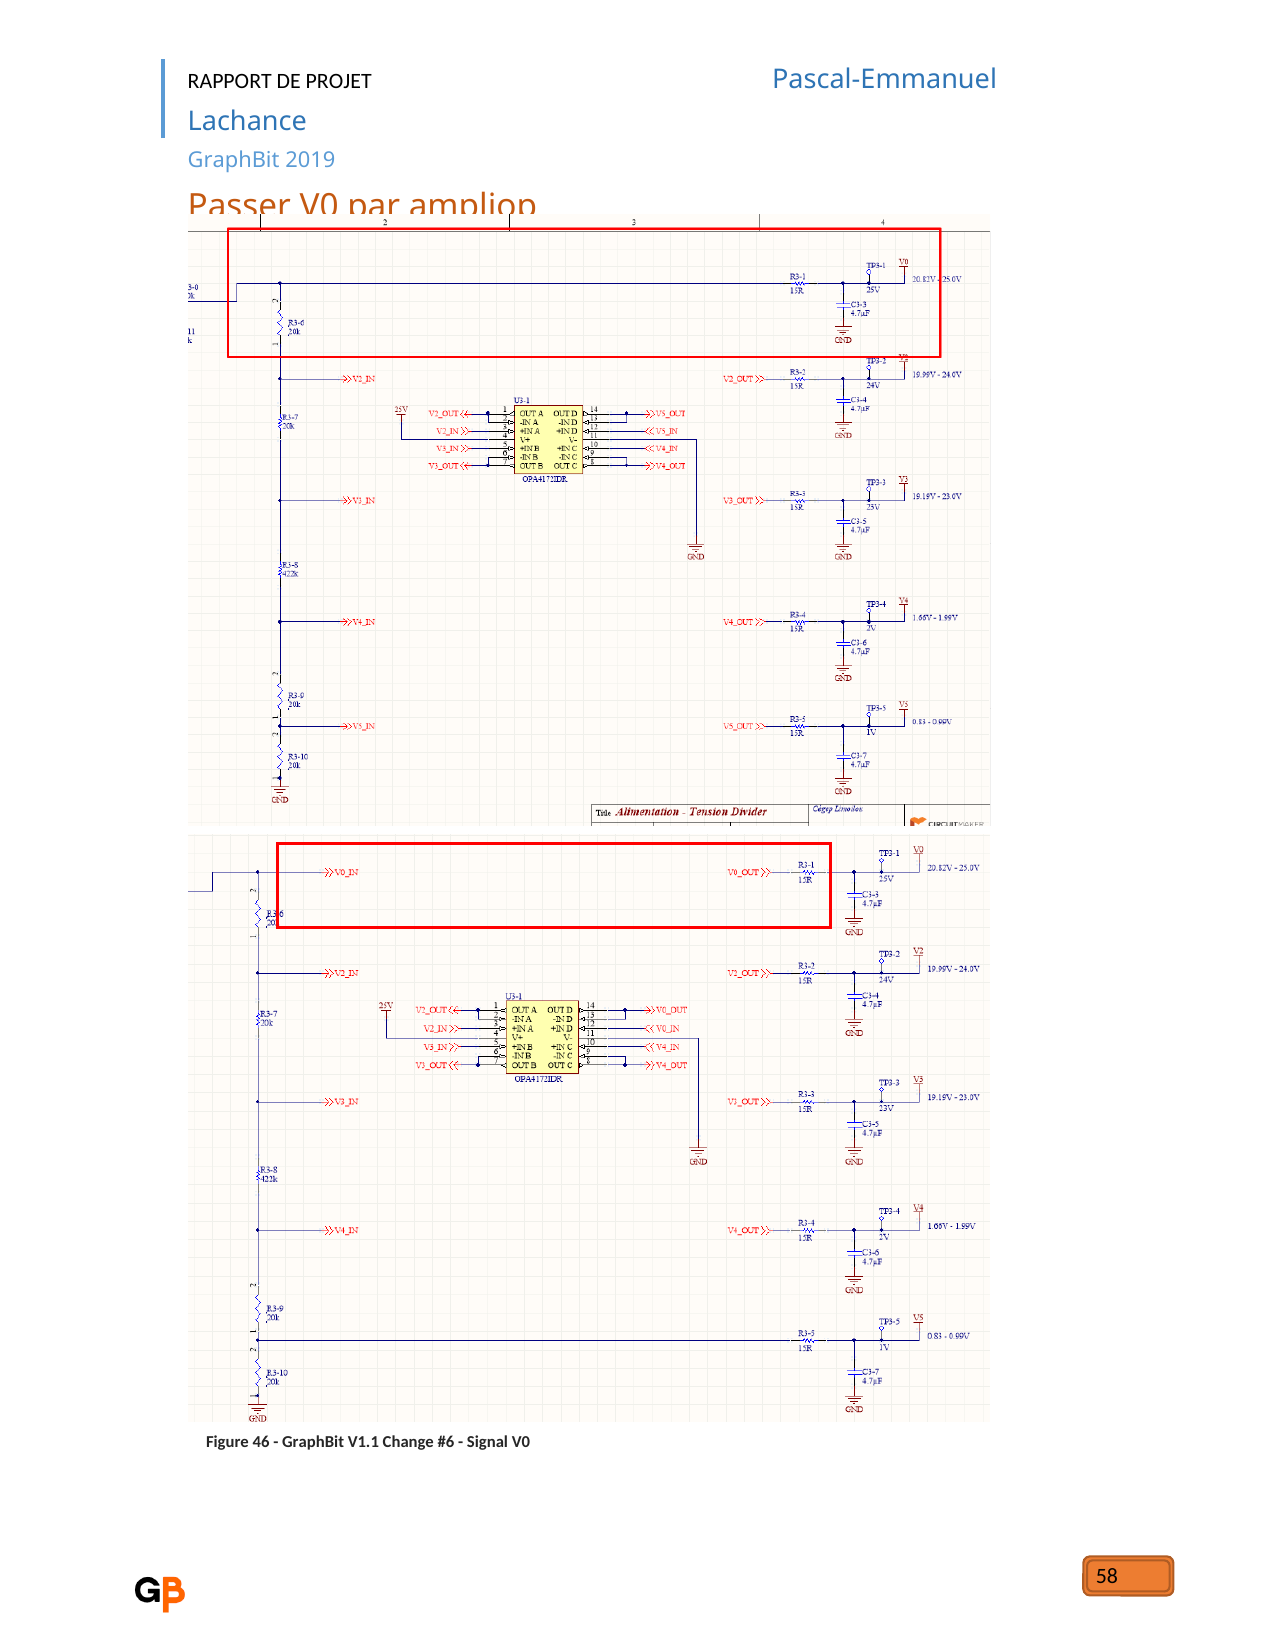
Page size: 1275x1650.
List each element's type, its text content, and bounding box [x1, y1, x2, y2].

subtitle Passer V0 par ampliop [187, 182, 1087, 227]
picture [188, 834, 990, 1422]
picture [188, 214, 991, 826]
picture [133, 1575, 188, 1614]
